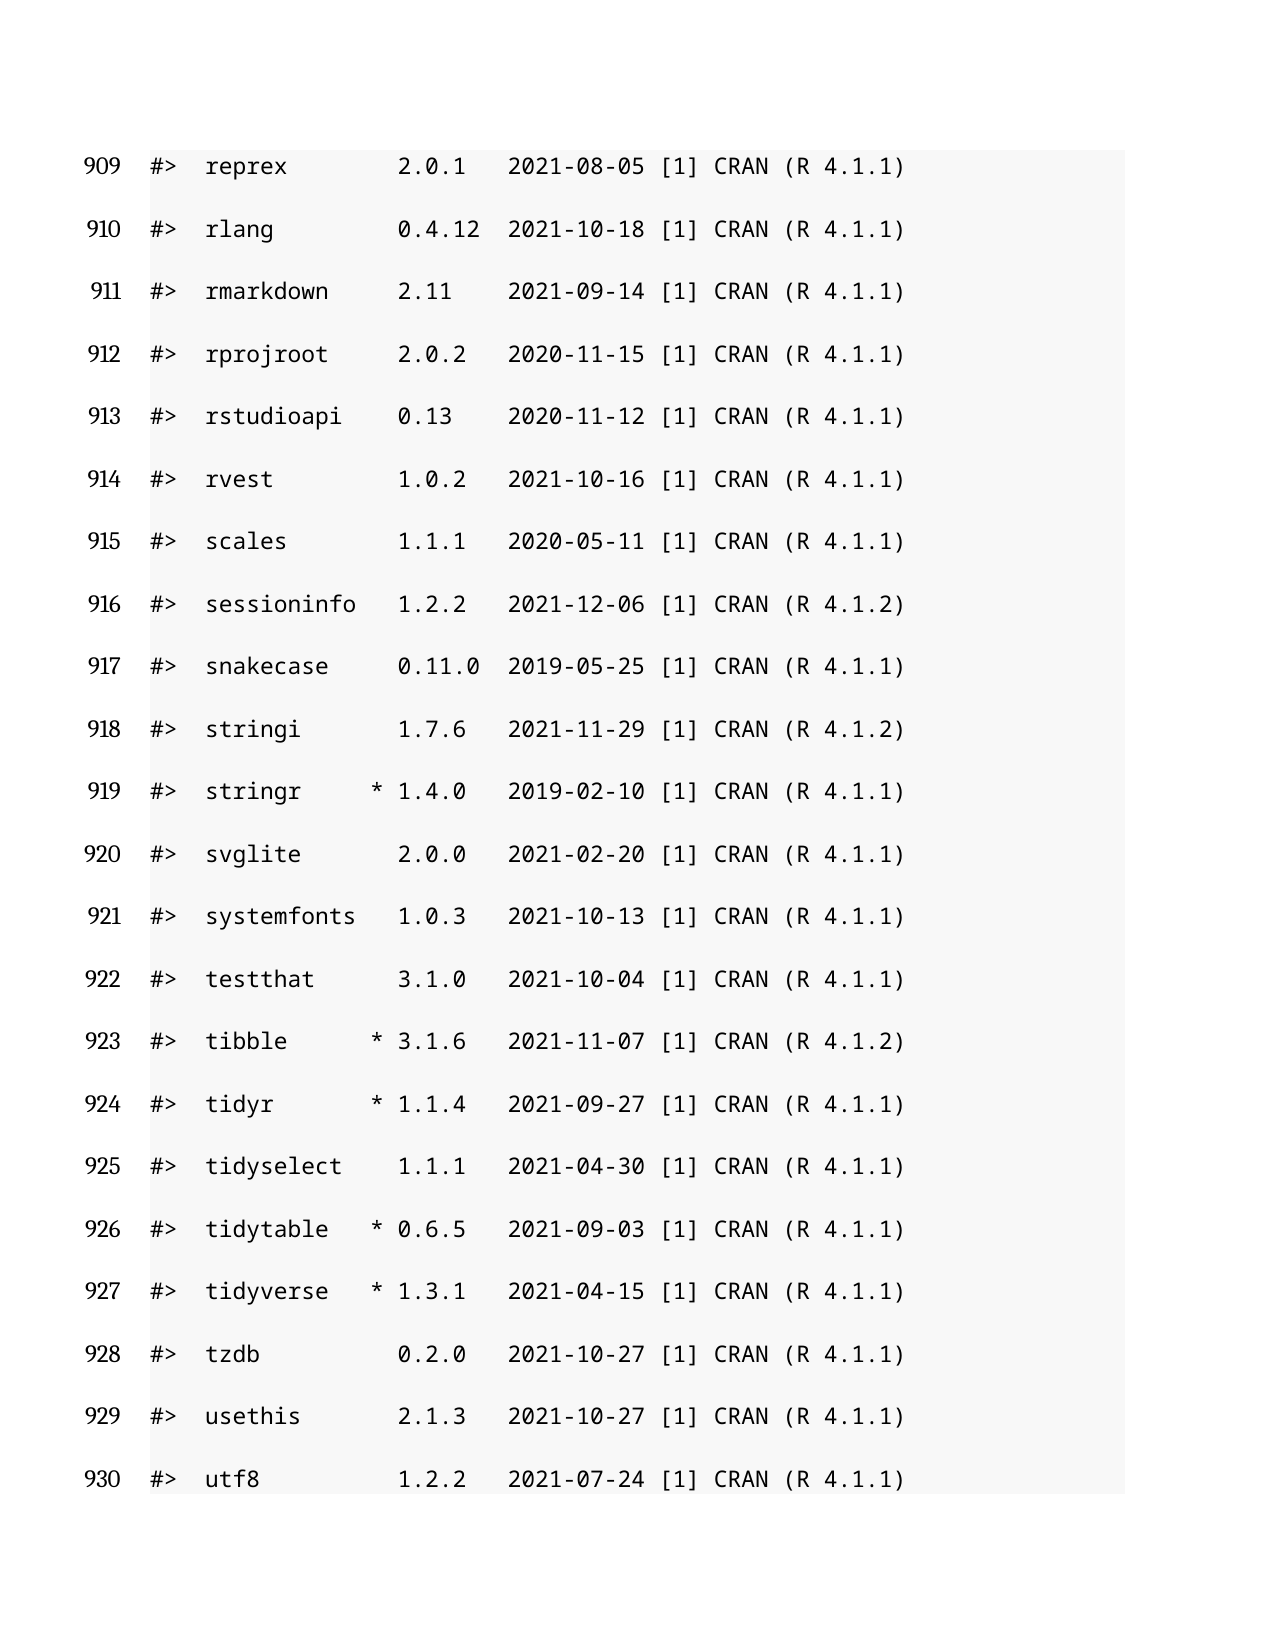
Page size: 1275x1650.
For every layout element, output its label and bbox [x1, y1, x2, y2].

text [150, 150, 1125, 1494]
